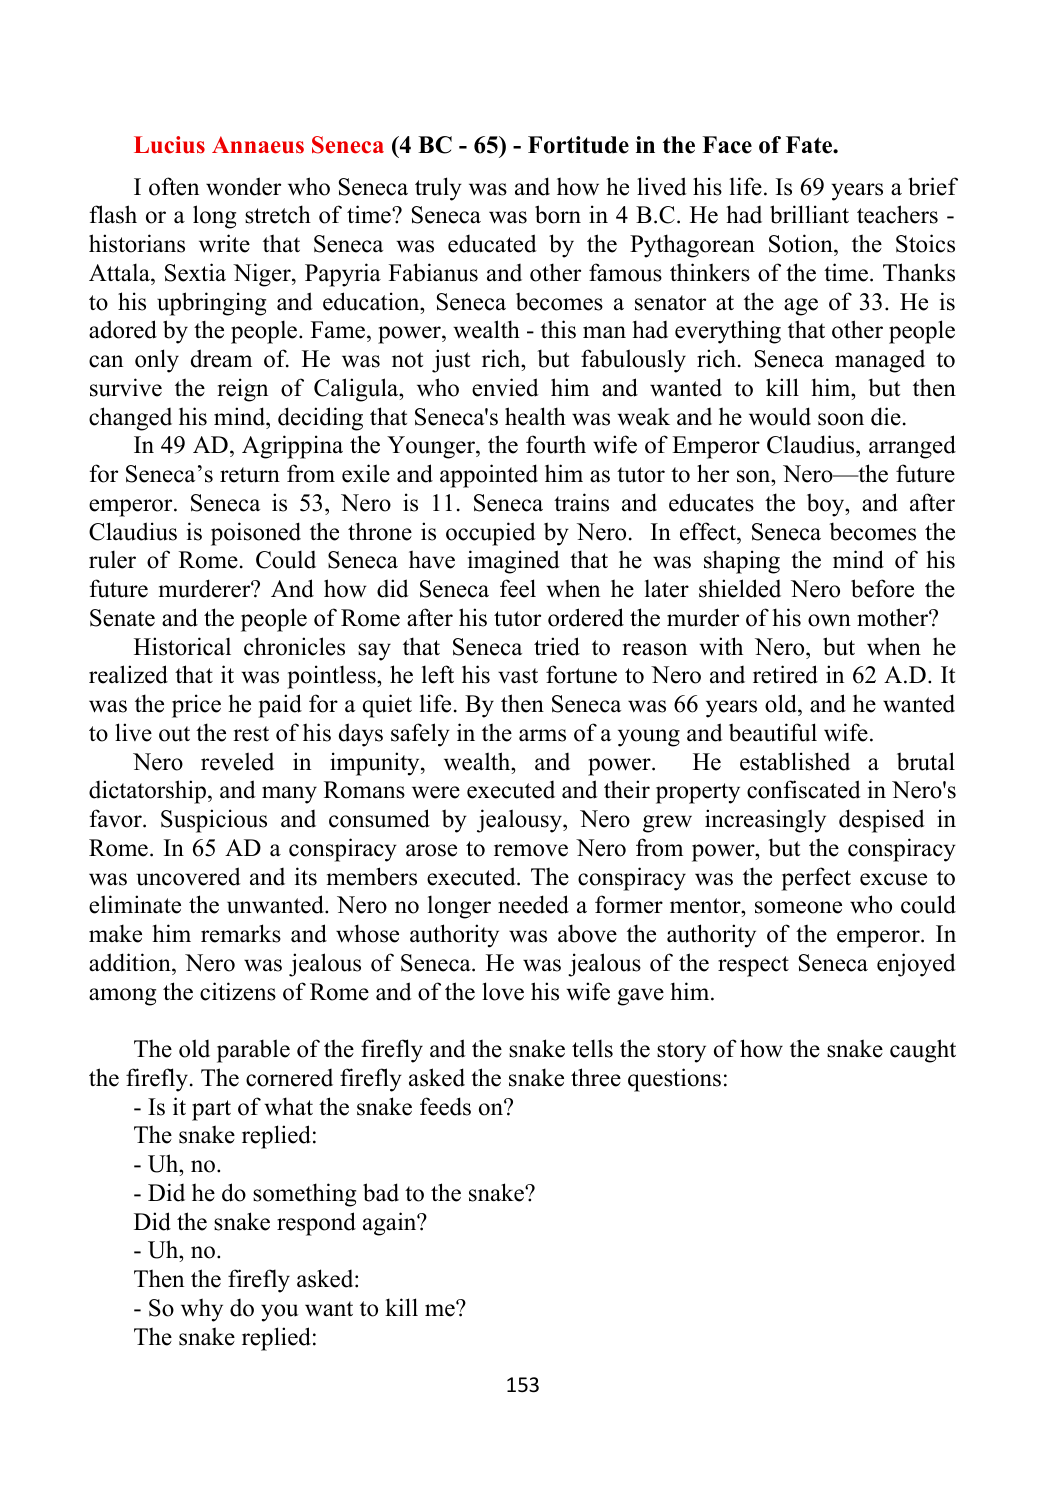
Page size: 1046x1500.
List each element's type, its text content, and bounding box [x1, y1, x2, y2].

text - Uh, no. [89, 1149, 957, 1178]
text The snake replied: [89, 1121, 957, 1149]
text - So why do you want to kill me? [89, 1293, 957, 1322]
text Did the snake respond again? [89, 1207, 957, 1236]
text Lucius Annaeus Seneca (4 BC - 65) - Fortitude in the Face of Fate. [89, 131, 957, 159]
text - Did he do something bad to the snake? [89, 1178, 957, 1207]
text The snake replied: [89, 1322, 957, 1351]
text In 49 AD, Agrippina the Younger, the fourth wife of Emperor Claudius, arranged for Seneca’s return from exile and appointed him as tutor to her son, Nero—the future emperor. Seneca is 53, Nero is 11. Seneca trains and educates the boy, and after Claudius is poisoned the throne is occupied by Nero. In effect, Seneca becomes the ruler of Rome. Could Seneca have imagined that he was shaping the mind of his future murderer? And how did Seneca feel when he later shielded Nero before the Senate and the people of Rome after his tutor ordered the murder of his own mother? [89, 431, 957, 632]
text I often wonder who Seneca truly was and how he lived his life. Is 69 years a brief flash or a long stretch of time? Seneca was born in 4 B.C. He had brilliant teachers - historians write that Seneca was educated by the Pythagorean Sotion, the Stoics Attala, Sextia Niger, Papyria Fabianus and other famous thinkers of the time. Thanks to his upbringing and education, Seneca becomes a senator at the age of 33. He is adored by the people. Fame, power, wealth - this man had everything that other people can only dream of. He was not just rich, but fabulously rich. Seneca managed to survive the reign of Caligula, who envied him and wanted to kill him, but then changed his mind, deciding that Seneca's health was weak and he would soon die. [89, 172, 957, 431]
text The old parable of the firefly and the snake tells the story of how the snake caught the firefly. The cornered firefly asked the snake three questions: [89, 1034, 957, 1092]
text - Uh, no. [89, 1236, 957, 1264]
text - Is it part of what the snake feeds on? [89, 1092, 957, 1121]
text Historical chronicles say that Seneca tried to reason with Nero, but when he realized that it was pointless, he left his vast fortune to Nero and retired in 62 A.D. It was the price he paid for a quiet life. By then Seneca was 66 years old, and he wanted to live out the rest of his days safely in the arms of a young and beautiful wife. [89, 632, 957, 747]
text Nero reveled in impunity, wealth, and power. He established a brutal dictatorship, and many Romans were executed and their property confiscated in Nero's favor. Suspicious and consumed by jealousy, Nero grew increasingly despised in Rome. In 65 AD a conspiracy arose to remove Nero from power, but the conspiracy was uncovered and its members executed. The conspiracy was the perfect excuse to eliminate the unwanted. Nero no longer needed a former mentor, someone who could make him remarks and whose authority was above the authority of the emperor. In addition, Nero was jealous of Seneca. He was jealous of the respect Seneca enjoyed among the citizens of Rome and of the love his wife gave him. [89, 747, 957, 1006]
text Then the firefly asked: [89, 1264, 957, 1293]
